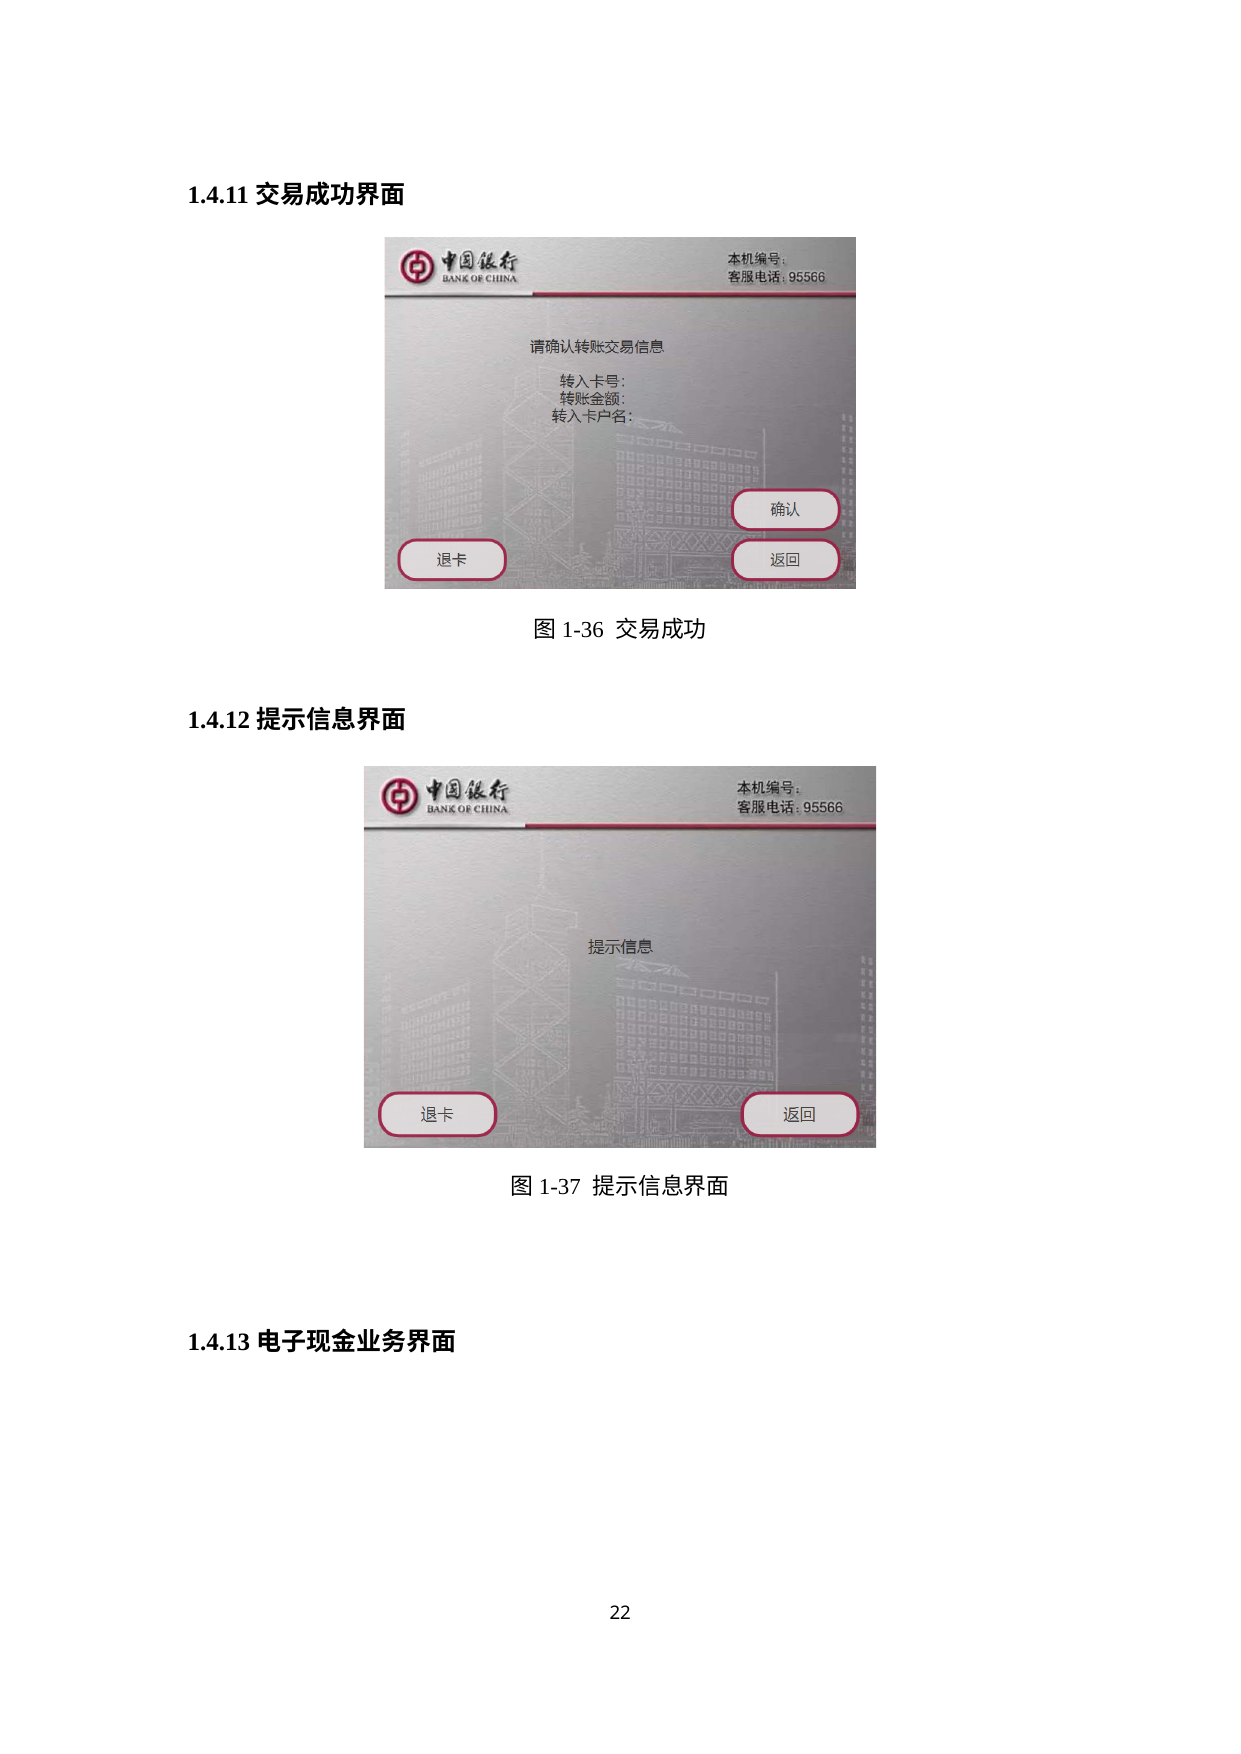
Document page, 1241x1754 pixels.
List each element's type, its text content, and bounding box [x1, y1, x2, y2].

subtitle 电子现金业务界面 [187, 1307, 1053, 1372]
text 图 -36 交易成功 [187, 595, 1053, 660]
subtitle 提示信息界面 [187, 685, 1053, 750]
picture [384, 237, 856, 589]
text 图 1-37 提示信息界面 [187, 1152, 1053, 1217]
picture [363, 766, 877, 1148]
subtitle 交易成功界面 [187, 160, 1053, 225]
